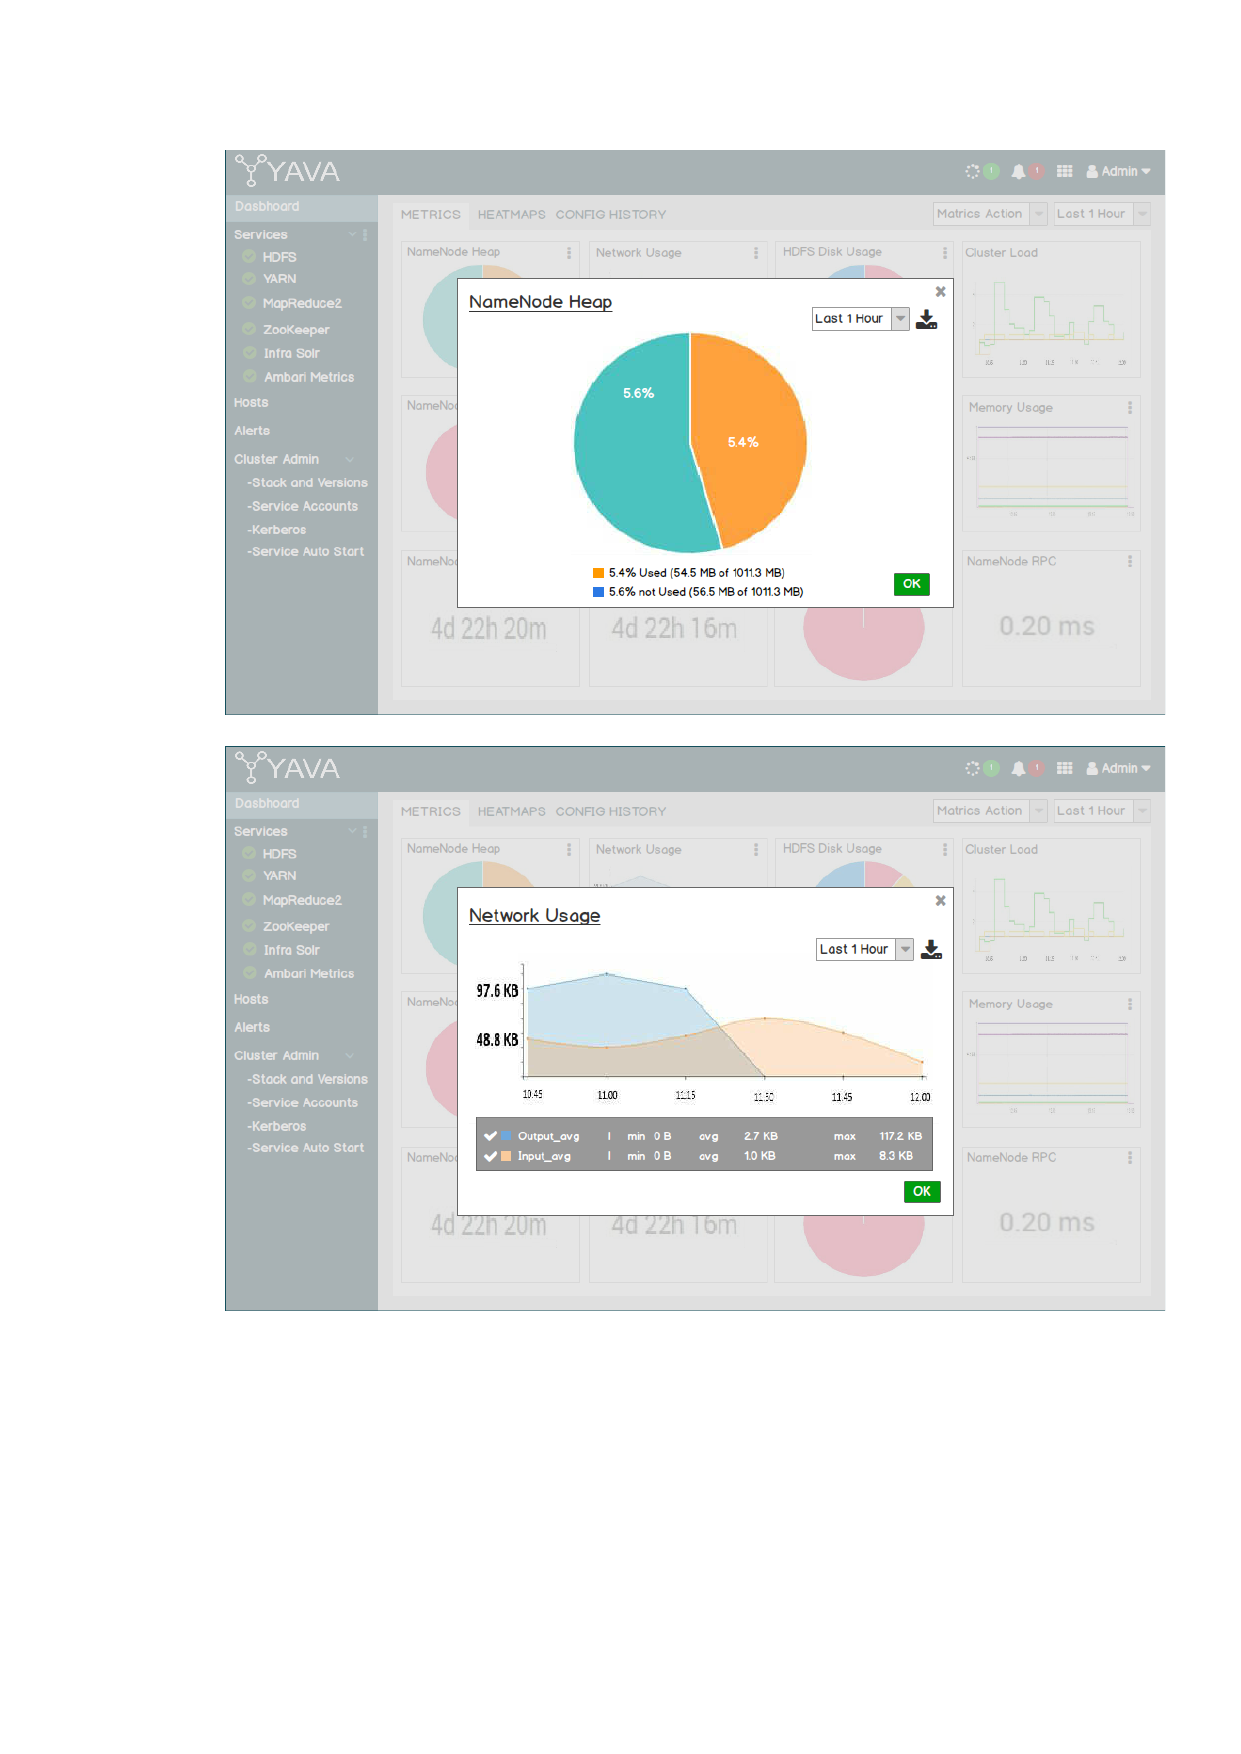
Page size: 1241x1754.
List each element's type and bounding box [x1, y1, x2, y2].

picture [225, 746, 1166, 1311]
picture [225, 150, 1166, 715]
